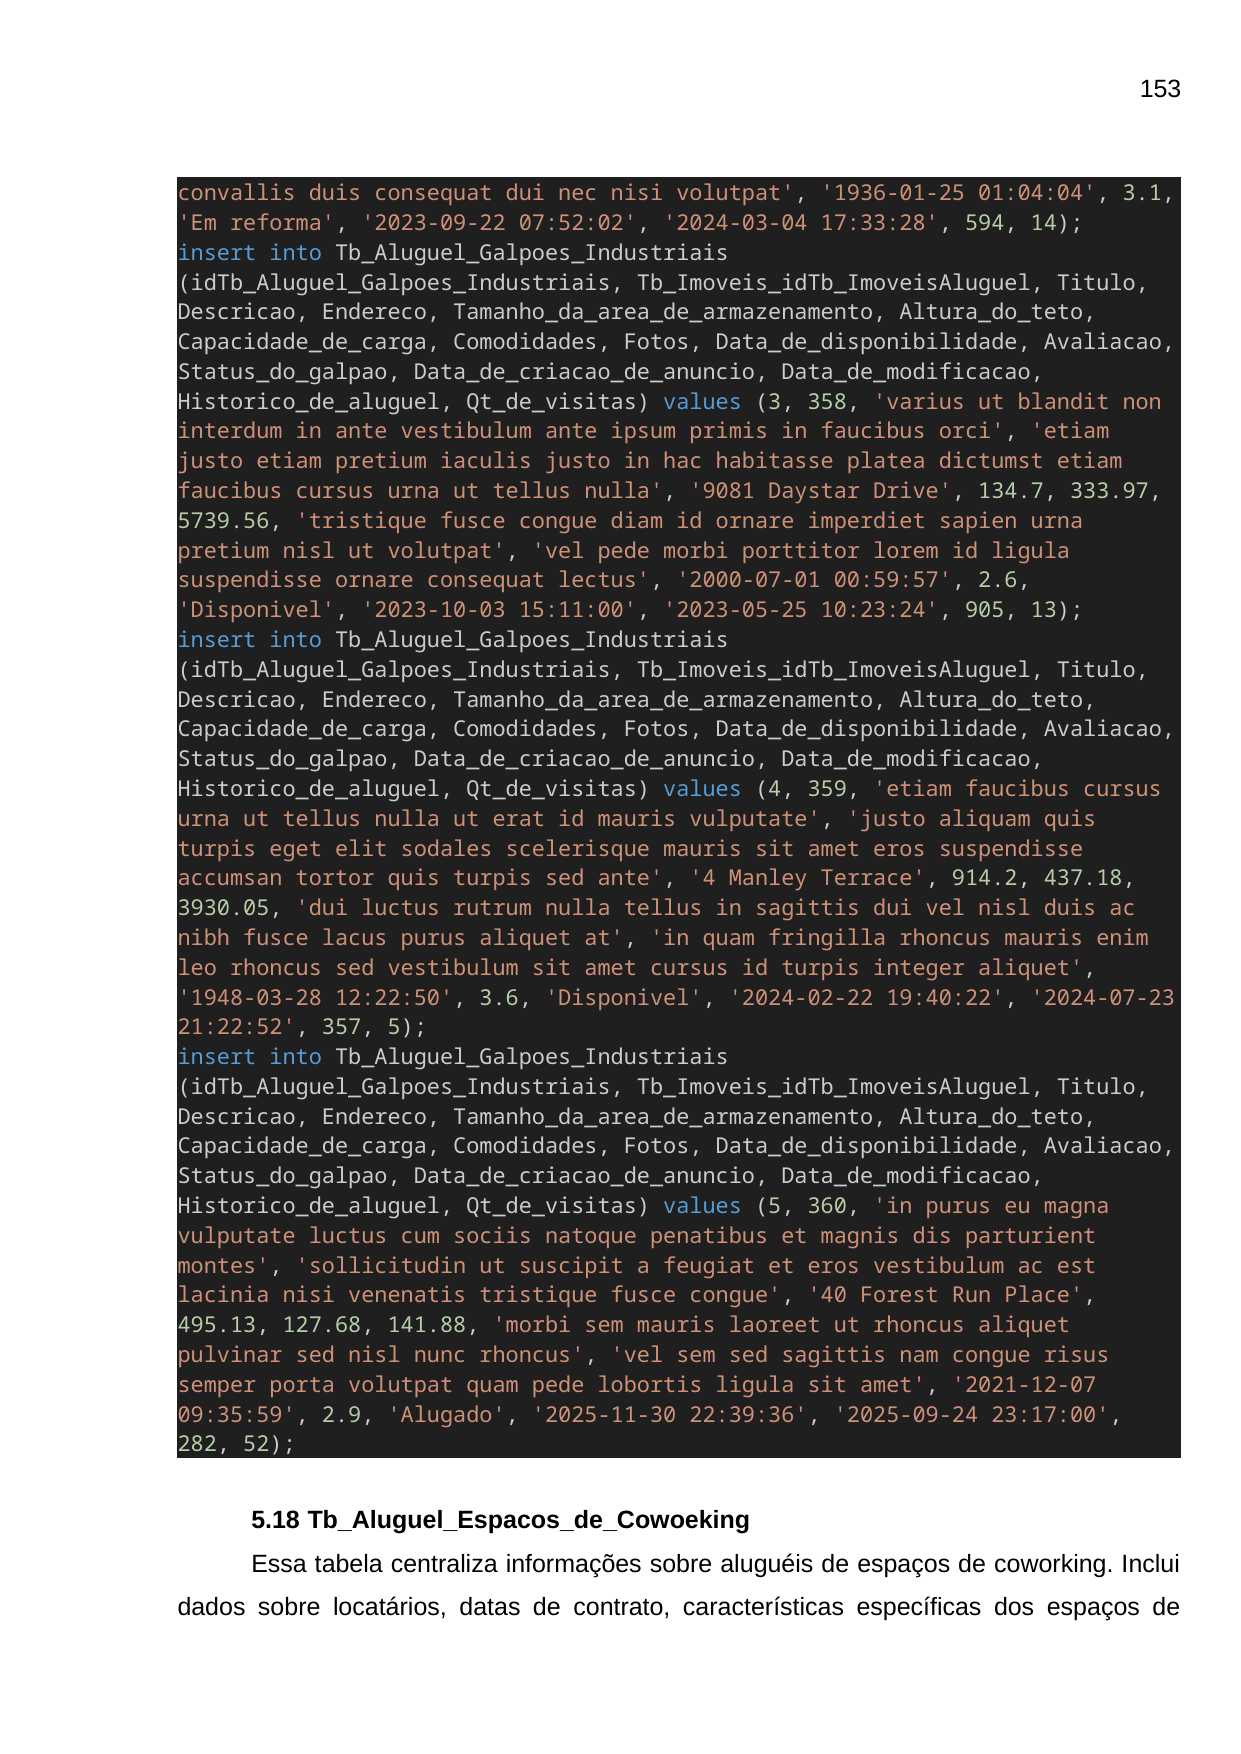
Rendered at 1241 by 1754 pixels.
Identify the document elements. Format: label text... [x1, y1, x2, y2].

text insert into Tb_Aluguel_Galpoes_Industriais (idTb_Aluguel_Galpoes_Industriais, Tb_Imoveis_idTb_ImoveisAluguel, Titulo, Descricao, Endereco, Tamanho_da_area_de_armazenamento, Altura_do_teto, Capacidade_de_carga, Comodidades, Fotos, Data_de_disponibilidade, Avaliacao, Status_do_galpao, Data_de_criacao_de_anuncio, Data_de_modificacao, Historico_de_aluguel, Qt_de_visitas) values (5, 360, 'in purus eu magna vulputate luctus cum sociis natoque penatibus et magnis dis parturient montes', 'sollicitudin ut suscipit a feugiat et eros vestibulum ac est lacinia nisi venenatis tristique fusce congue', '40 Forest Run Place', 495.13, 127.68, 141.88, 'morbi sem mauris laoreet ut rhoncus aliquet pulvinar sed nisl nunc rhoncus', 'vel sem sed sagittis nam congue risus semper porta volutpat quam pede lobortis ligula sit amet', '2021-12-07 09:35:59', 2.9, 'Alugado', '2025-11-30 22:39:36', '2025-09-24 23:17:00', 282, 52); [177, 1041, 1181, 1458]
list Tb_Aluguel_Espacos_de_Cowoeking [251, 1506, 1181, 1534]
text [177, 1549, 1181, 1621]
text insert into Tb_Aluguel_Galpoes_Industriais (idTb_Aluguel_Galpoes_Industriais, Tb_Imoveis_idTb_ImoveisAluguel, Titulo, Descricao, Endereco, Tamanho_da_area_de_armazenamento, Altura_do_teto, Capacidade_de_carga, Comodidades, Fotos, Data_de_disponibilidade, Avaliacao, Status_do_galpao, Data_de_criacao_de_anuncio, Data_de_modificacao, Historico_de_aluguel, Qt_de_visitas) values (3, 358, 'varius ut blandit non interdum in ante vestibulum ante ipsum primis in faucibus orci', 'etiam justo etiam pretium iaculis justo in hac habitasse platea dictumst etiam faucibus cursus urna ut tellus nulla', '9081 Daystar Drive', 134.7, 333.97, 5739.56, 'tristique fusce congue diam id ornare imperdiet sapien urna pretium nisl ut volutpat', 'vel pede morbi porttitor lorem id ligula suspendisse ornare consequat lectus', '2000-07-01 00:59:57', 2.6, 'Disponivel', '2023-10-03 15:11:00', '2023-05-25 10:23:24', 905, 13); [177, 237, 1181, 624]
text insert into Tb_Aluguel_Galpoes_Industriais (idTb_Aluguel_Galpoes_Industriais, Tb_Imoveis_idTb_ImoveisAluguel, Titulo, Descricao, Endereco, Tamanho_da_area_de_armazenamento, Altura_do_teto, Capacidade_de_carga, Comodidades, Fotos, Data_de_disponibilidade, Avaliacao, Status_do_galpao, Data_de_criacao_de_anuncio, Data_de_modificacao, Historico_de_aluguel, Qt_de_visitas) values (4, 359, 'etiam faucibus cursus urna ut tellus nulla ut erat id mauris vulputate', 'justo aliquam quis turpis eget elit sodales scelerisque mauris sit amet eros suspendisse accumsan tortor quis turpis sed ante', '4 Manley Terrace', 914.2, 437.18, 3930.05, 'dui luctus rutrum nulla tellus in sagittis dui vel nisl duis ac nibh fusce lacus purus aliquet at', 'in quam fringilla rhoncus mauris enim leo rhoncus sed vestibulum sit amet cursus id turpis integer aliquet', '1948-03-28 12:22:50', 3.6, 'Disponivel', '2024-02-22 19:40:22', '2024-07-23 21:22:52', 357, 5); [177, 624, 1181, 1041]
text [177, 177, 1181, 237]
